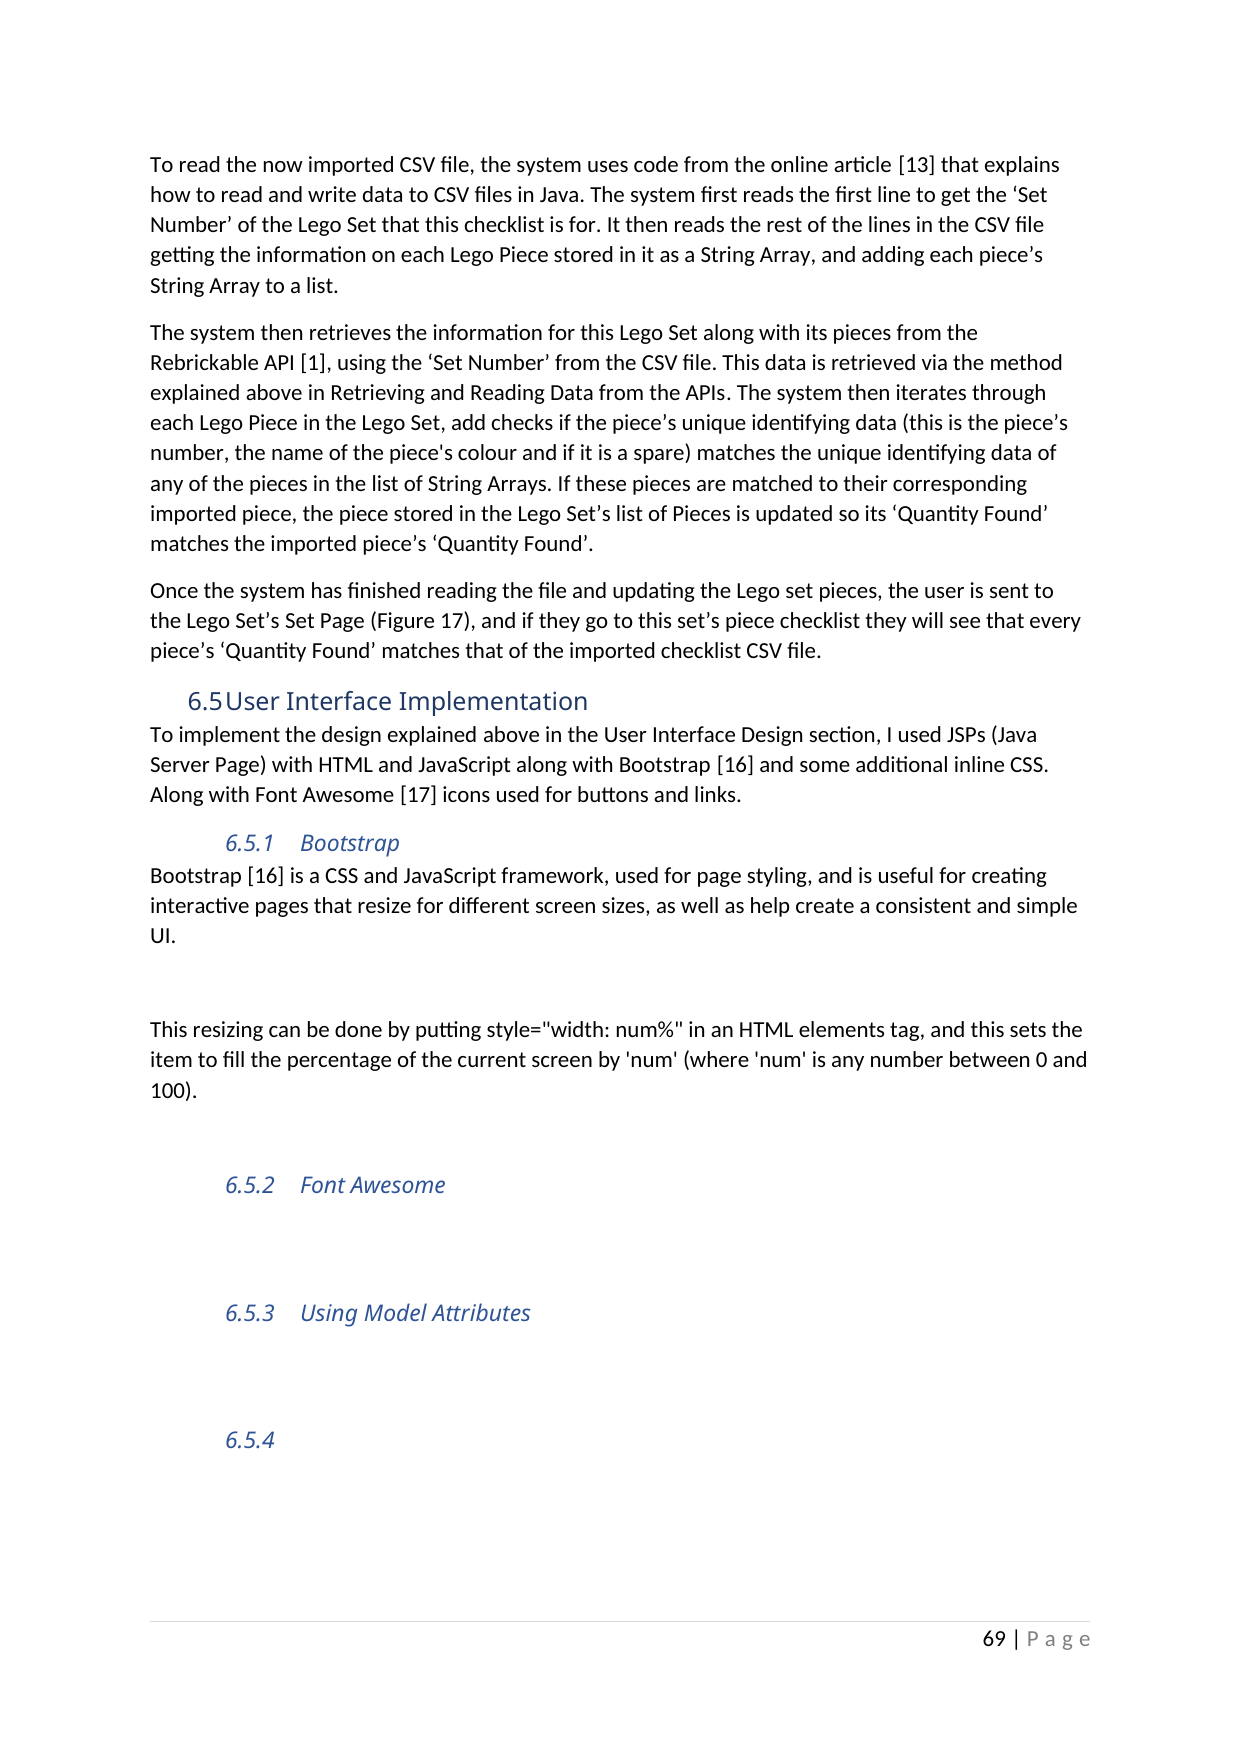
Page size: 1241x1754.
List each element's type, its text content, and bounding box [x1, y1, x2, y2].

subtitle User Interface Implementation [187, 683, 1090, 717]
text To read the now imported CSV file, the system uses code from the online article [13] that explains how to read and write data to CSV files in Java. The system first reads the first line to get the ‘Set Number’ of the Lego Set that this checklist is for. It then reads the rest of the lines in the CSV file getting the information on each Lego Piece stored in it as a String Array, and adding each piece’s String Array to a list. [150, 150, 1090, 299]
text Bootstrap [16] is a CSS and JavaScript framework, used for page styling, and is useful for creating interactive pages that resize for different screen sizes, as well as help create a consistent and simple UI. [150, 861, 1090, 949]
text The system then retrieves the information for this Lego Set along with its pieces from the Rebrickable API [1], using the ‘Set Number’ from the CSV file. This data is retrieved via the method explained above in Retrieving and Reading Data from the APIs. The system then iterates through each Lego Piece in the Lego Set, add checks if the piece’s unique identifying data (this is the piece’s number, the name of the piece's colour and if it is a spare) matches the unique identifying data of any of the pieces in the list of String Arrays. If these pieces are matched to their corresponding imported piece, the piece stored in the Lego Set’s list of Pieces is updated so its ‘Quantity Found’ matches the imported piece’s ‘Quantity Found’. [150, 318, 1090, 557]
text To implement the design explained above in the User Interface Design section, I used JSPs (Java Server Page) with HTML and JavaScript along with Bootstrap [16] and some additional inline CSS. Along with Font Awesome [17] icons used for buttons and links. [150, 720, 1090, 808]
subtitle Bootstrap [225, 827, 1090, 859]
subtitle Font Awesome [225, 1169, 1090, 1201]
text This resizing can be done by putting style="width: num%" in an HTML elements tag, and this sets the item to fill the percentage of the current screen by 'num' (where 'num' is any number between 0 and 100). [150, 1015, 1090, 1104]
text Once the system has finished reading the file and updating the Lego set pieces, the user is sent to the Lego Set’s Set Page (Figure 17), and if they go to this set’s piece checklist they will see that every piece’s ‘Quantity Found’ matches that of the imported checklist CSV file. [150, 576, 1090, 664]
subtitle Using Model Attributes [225, 1297, 1090, 1328]
